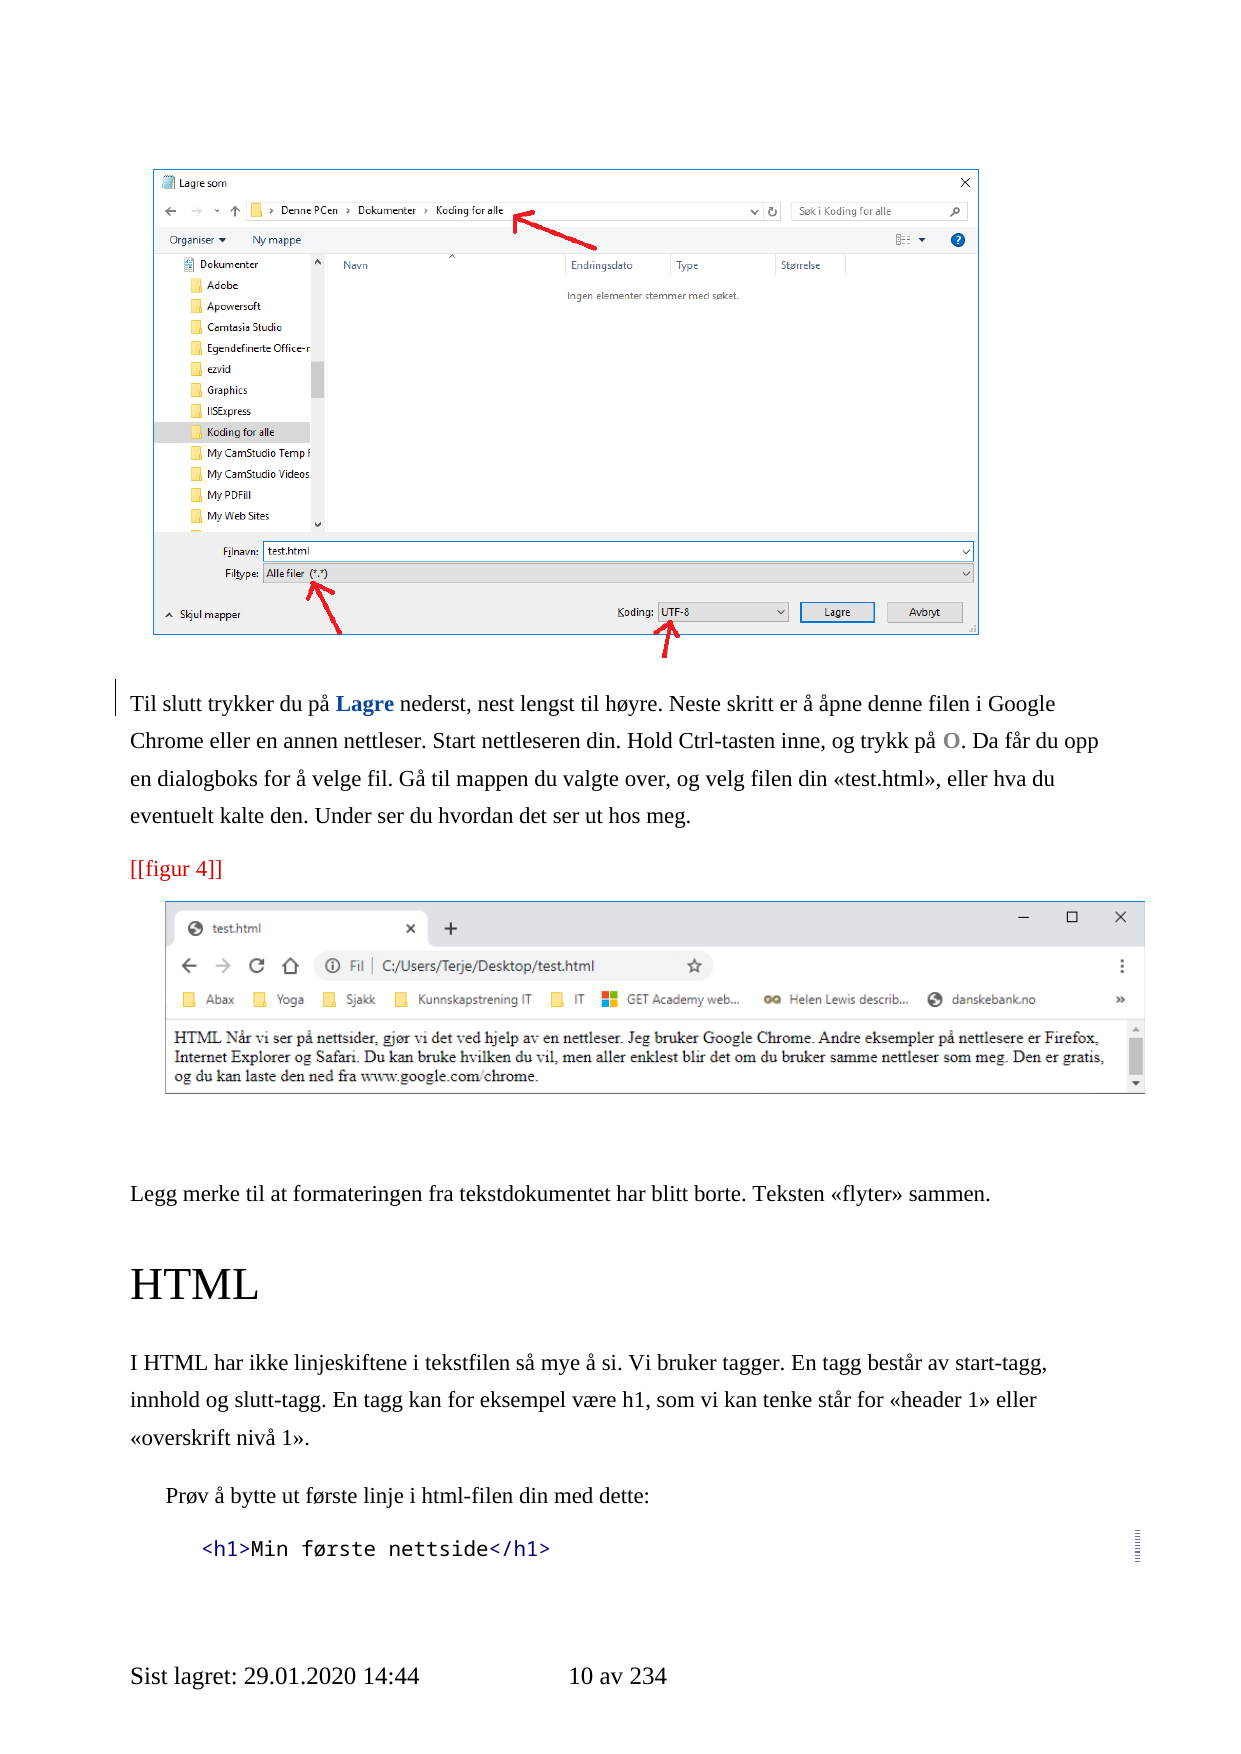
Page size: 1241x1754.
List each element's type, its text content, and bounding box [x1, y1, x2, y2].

text HTML [130, 1256, 1110, 1309]
text Prøv å bytte ut første linje i html-filen din med dette: [130, 1471, 1110, 1509]
text Til slutt trykker du på Lagre nederst, nest lengst til høyre. Neste skritt er å åpne denne filen i Google Chrome eller en annen nettleser. Start nettleseren din. Hold Ctrl-tasten inne, og trykk på O. Da får du opp en dialogboks for å velge fil. Gå til mappen du valgte over, og velg filen din «test.html», eller hva du eventuelt kalte den. Under ser du hvordan det ser ut hos meg. [130, 679, 1110, 829]
text I HTML har ikke linjeskiftene i tekstfilen så mye å si. Vi bruker tagger. En tagg består av start-tagg, innhold og slutt-tagg. En tagg kan for eksempel være h1, som vi kan tenke står for «header 1» eller «overskrift nivå 1». [130, 1338, 1110, 1450]
text Legg merke til at formateringen fra tekstdokumentet har blitt borte. Teksten «flyter» sammen. [130, 1169, 1110, 1206]
text [[figur 4]] [130, 850, 1110, 881]
text <h1>Min første nettside</h1> [201, 1529, 1140, 1563]
picture [129, 147, 1005, 658]
picture [165, 901, 1145, 1094]
